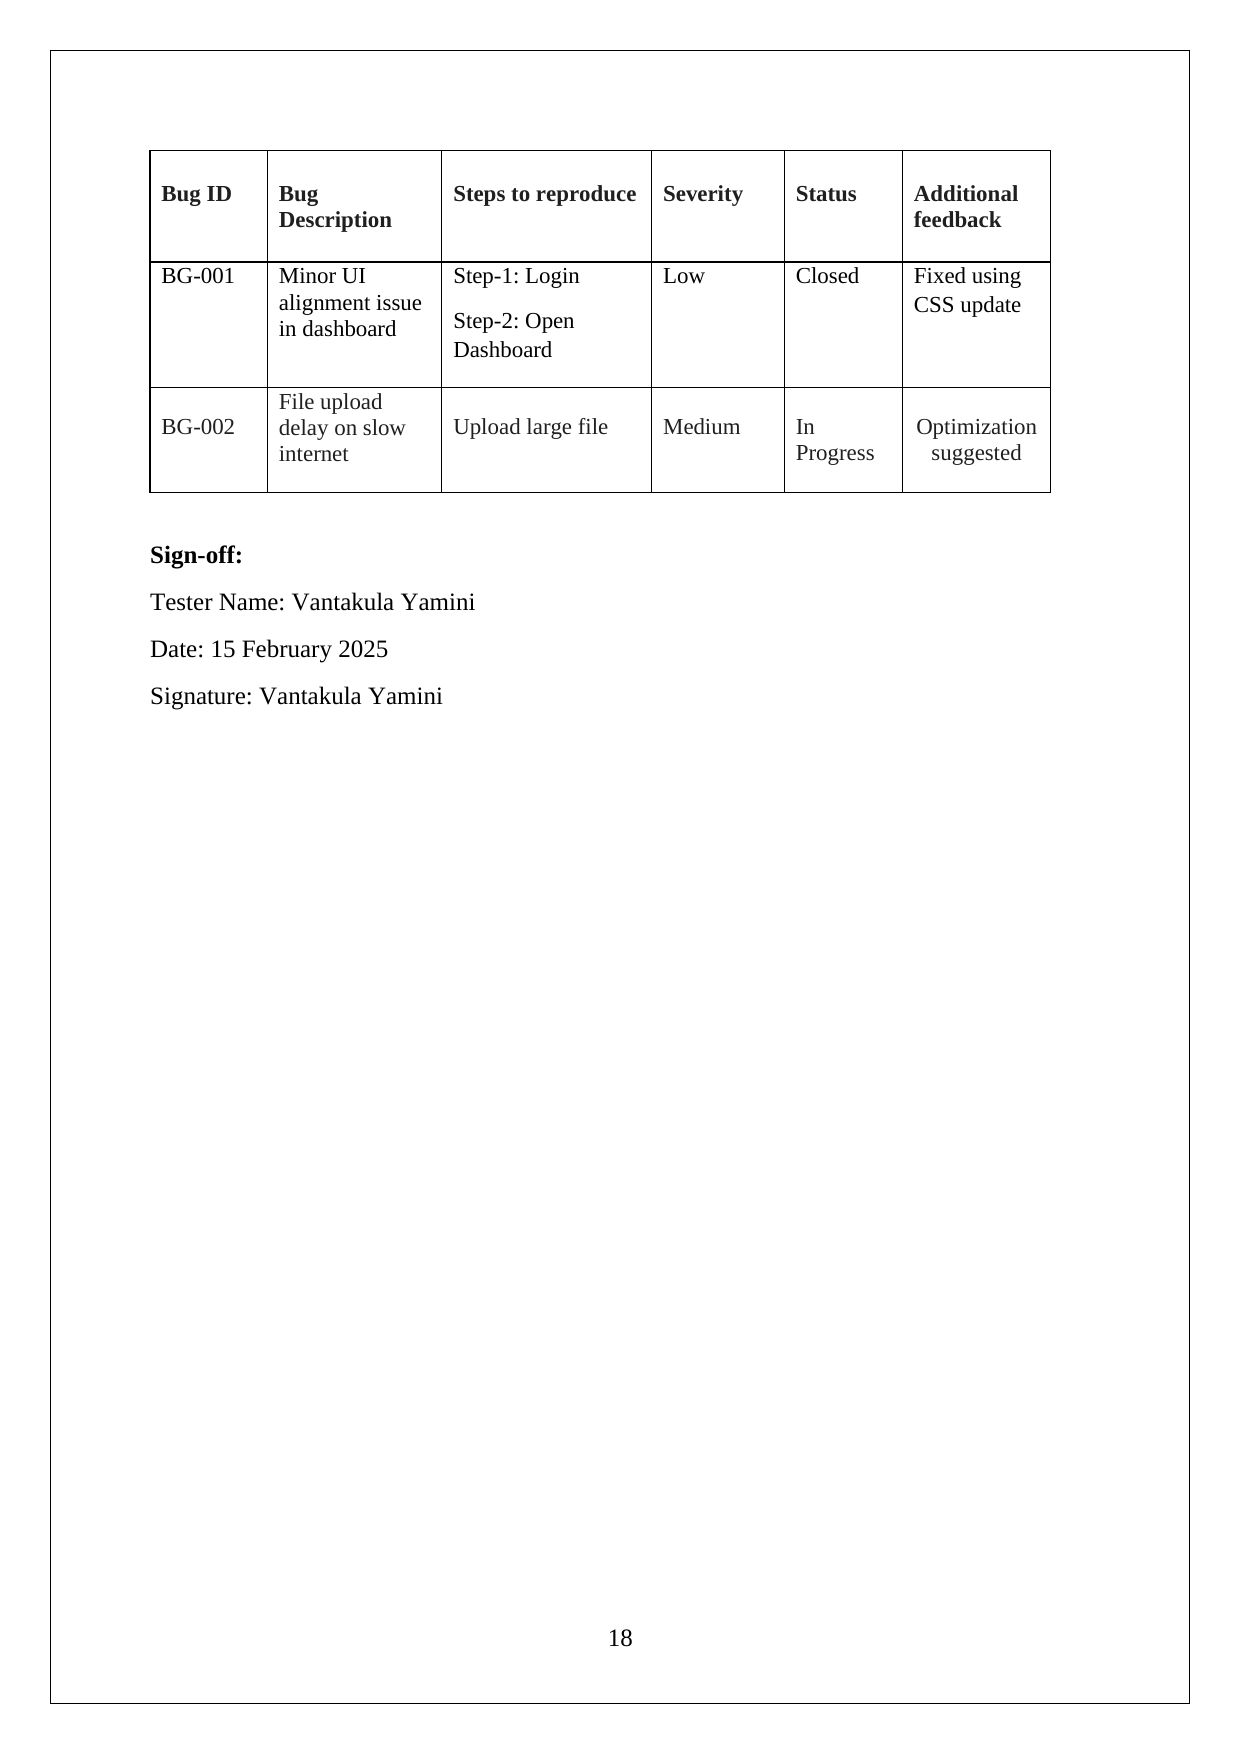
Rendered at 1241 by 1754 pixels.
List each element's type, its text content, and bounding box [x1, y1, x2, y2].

table_cell File upload delay on slow internet [268, 388, 441, 492]
table_cell Upload large file [442, 388, 651, 492]
table_cell Medium [652, 388, 784, 492]
table_cell BG-001 [151, 263, 267, 387]
table_header Bug ID [151, 151, 267, 261]
table_cell Fixed using CSS update [903, 263, 1050, 387]
table_cell Low [652, 263, 784, 387]
table_cell BG-002 [151, 388, 267, 492]
table_header Additional feedback [903, 151, 1050, 261]
table_cell Closed [785, 263, 902, 387]
table_header Status [785, 151, 902, 261]
table_header Severity [652, 151, 784, 261]
table_cell Step-1: Login Step-2: Open Dashboard [442, 263, 651, 387]
text Signature: Vantakula Yamini [150, 681, 1090, 710]
text Date: 15 February 2025 [150, 634, 1090, 663]
table_header Steps to reproduce [442, 151, 651, 261]
text Sign-off: [150, 540, 1090, 569]
table_cell Optimization suggested [903, 388, 1050, 492]
table_cell Minor UI alignment issue in dashboard [268, 263, 441, 387]
table_cell In Progress [785, 388, 902, 492]
table_header Bug Description [268, 151, 441, 261]
text Tester Name: Vantakula Yamini [150, 587, 1090, 616]
